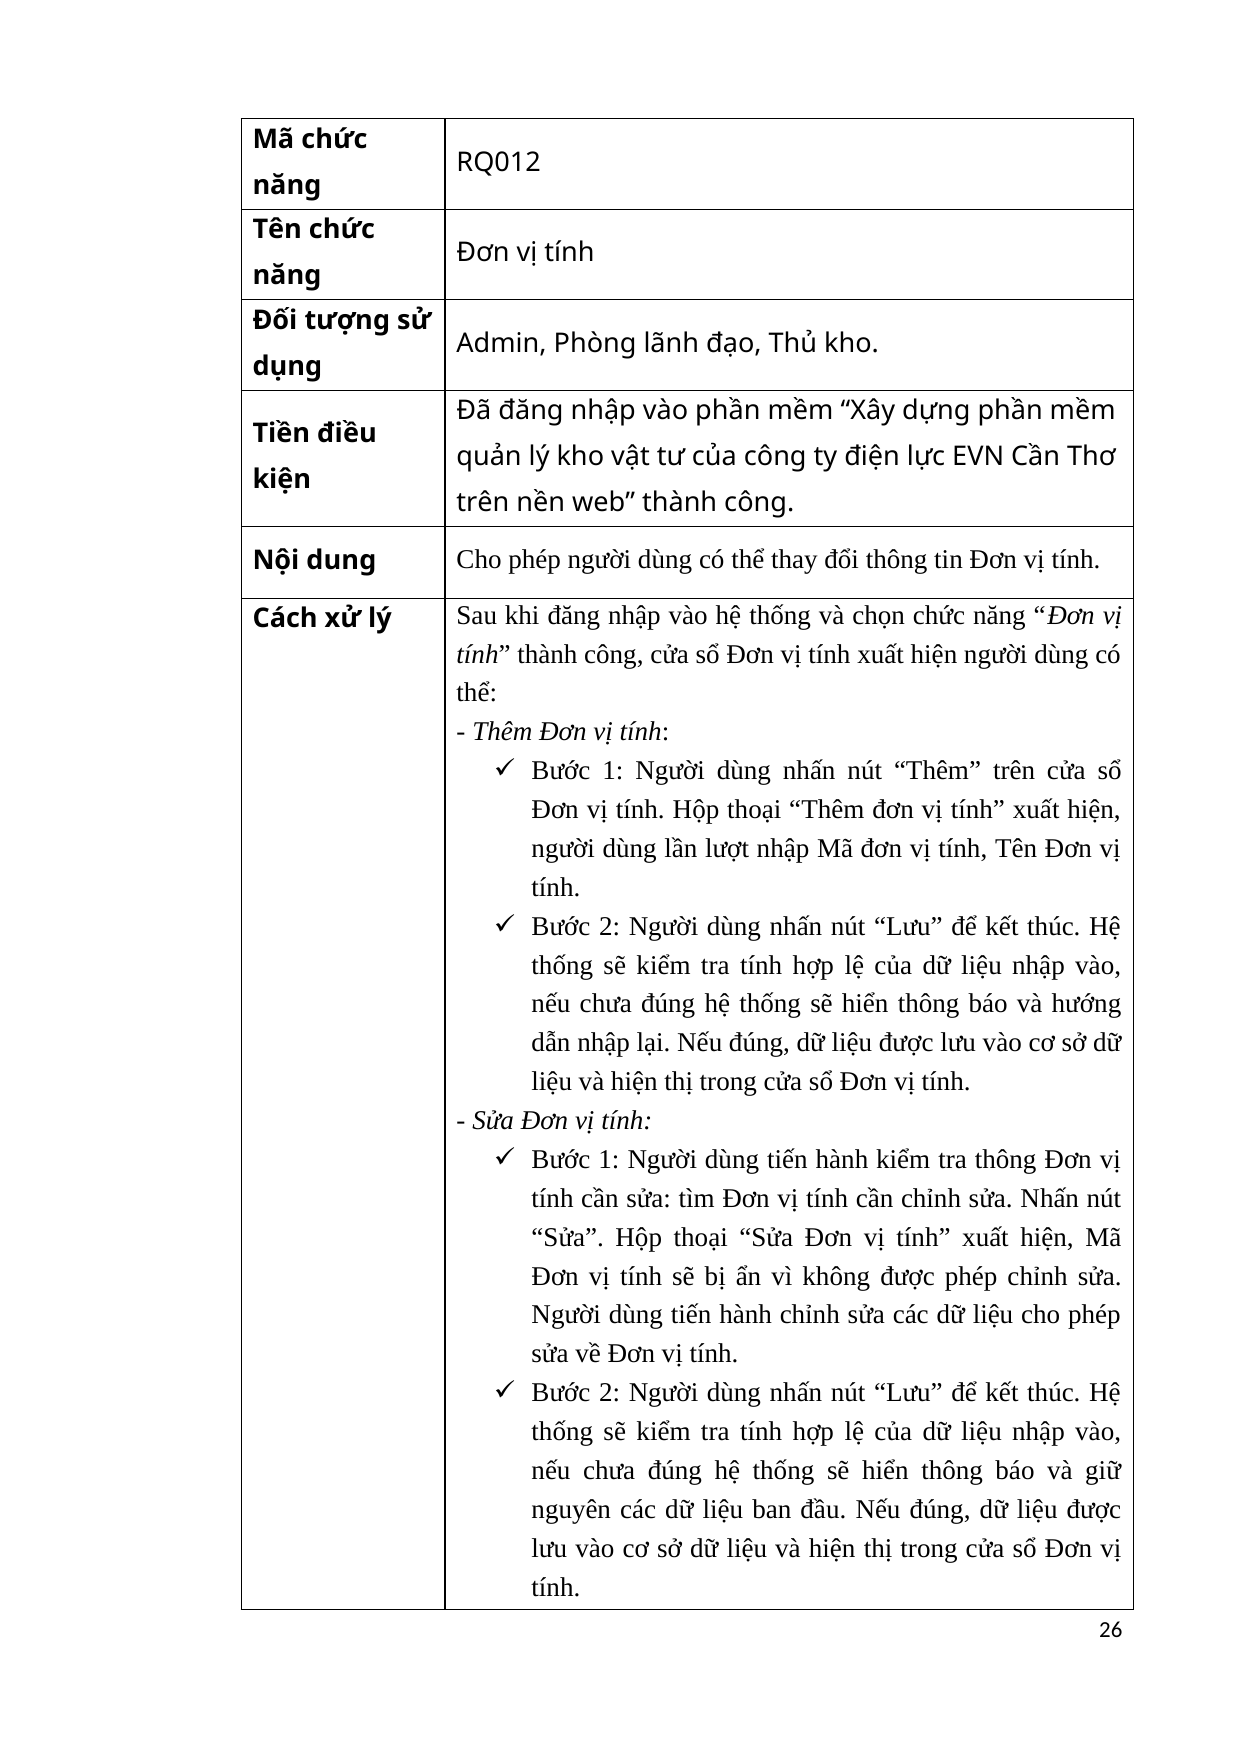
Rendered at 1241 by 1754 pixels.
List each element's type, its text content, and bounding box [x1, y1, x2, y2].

table_cell Cách xử lý [242, 599, 444, 1609]
table_cell Nội dung [242, 527, 444, 598]
table_header Mã chức năng [242, 119, 444, 209]
table_cell Tiền điều kiện [242, 391, 444, 526]
table_cell Admin, Phòng lãnh đạo, Thủ kho. [446, 300, 1133, 390]
table_cell Đơn vị tính [446, 210, 1133, 299]
table_cell Đã đăng nhập vào phần mềm “Xây dựng phần mềm quản lý kho vật tư của công ty điện lực EVN Cần Thơ trên nền web” thành công. [446, 391, 1133, 526]
table_cell Tên chức năng [242, 210, 444, 299]
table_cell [446, 599, 1133, 1609]
table_cell Đối tượng sử dụng [242, 300, 444, 390]
table_cell Cho phép người dùng có thể thay đổi thông tin Đơn vị tính. [446, 527, 1133, 598]
table_header RQ012 [446, 119, 1133, 209]
